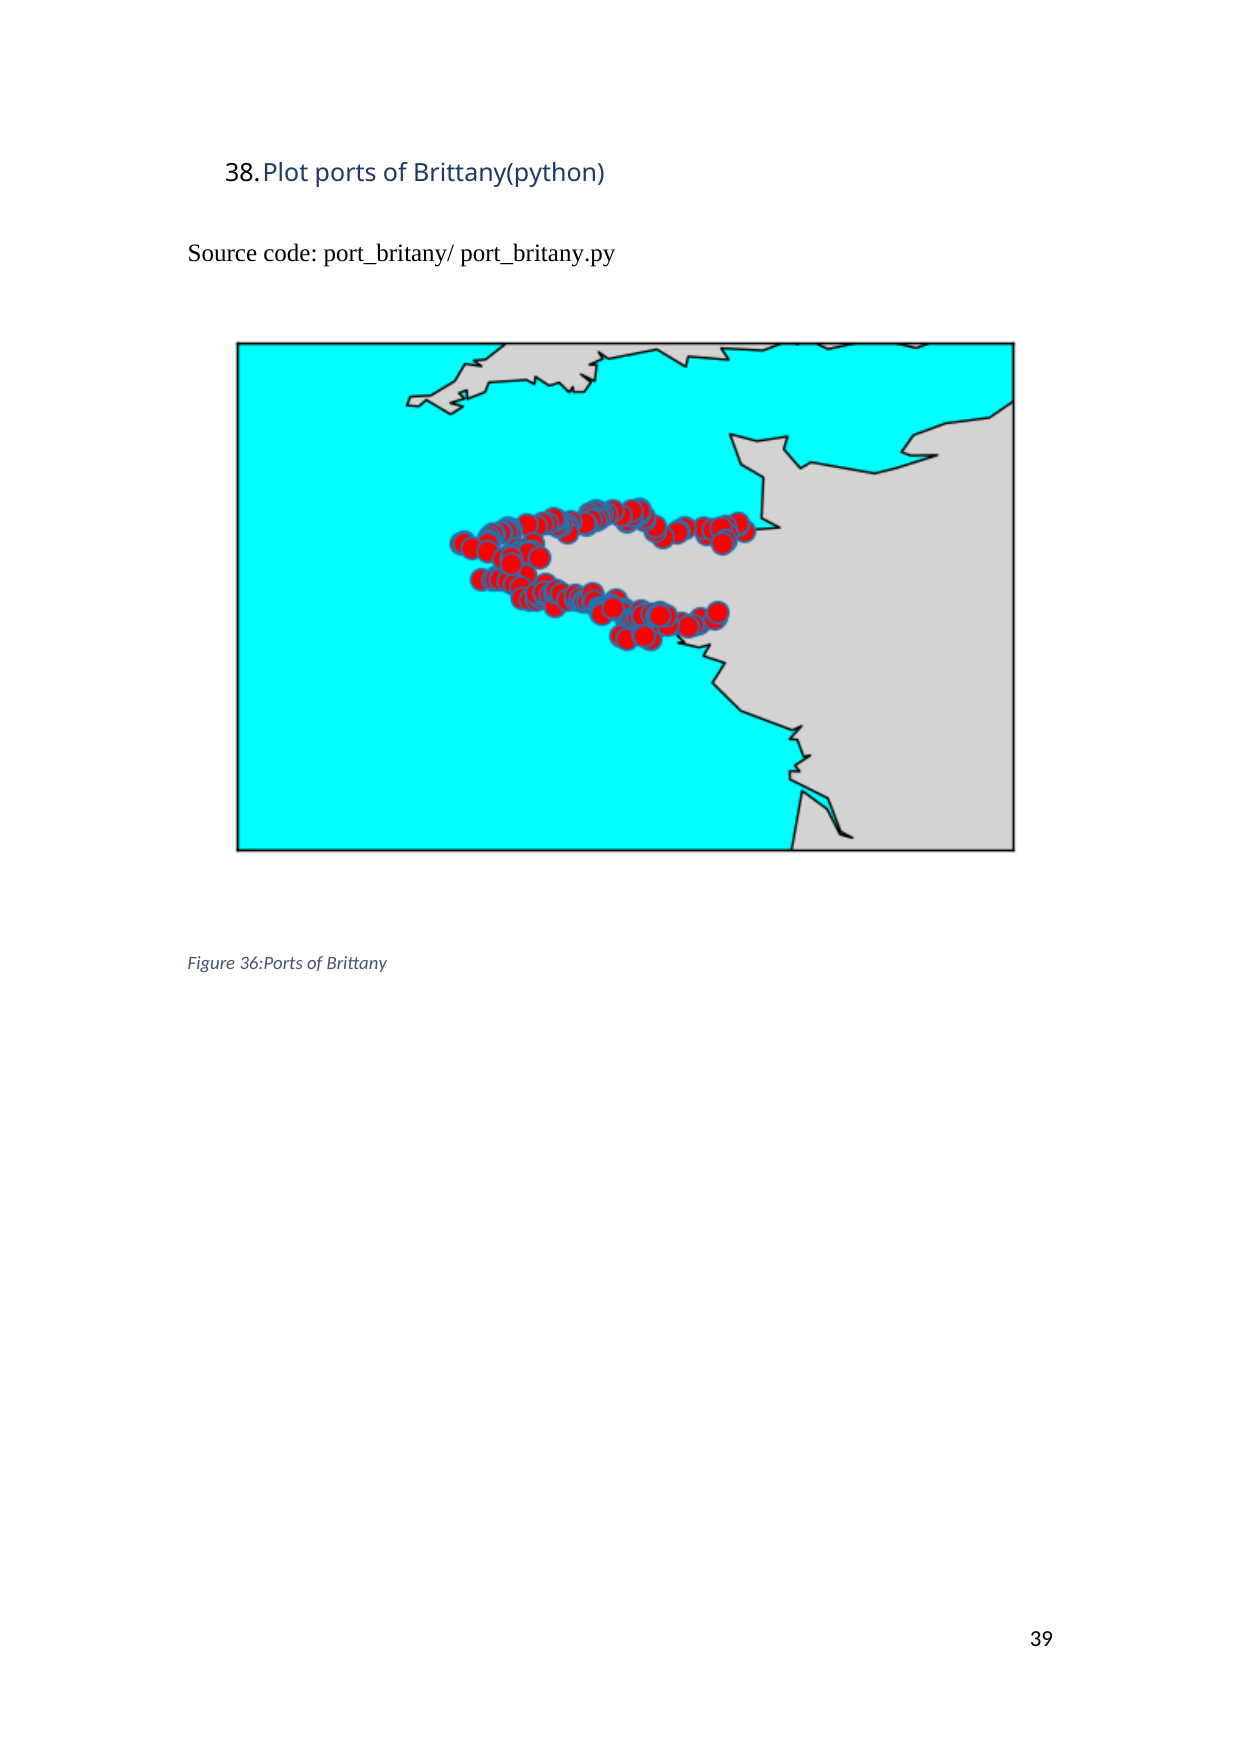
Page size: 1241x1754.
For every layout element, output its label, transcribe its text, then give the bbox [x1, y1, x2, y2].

picture [187, 285, 1035, 933]
text Source code: port_britany/ port_britany.py [187, 238, 1053, 267]
subtitle Plot ports of Brittany(python) [225, 154, 1053, 188]
text Figure 36:Ports of Brittany [187, 951, 1053, 974]
